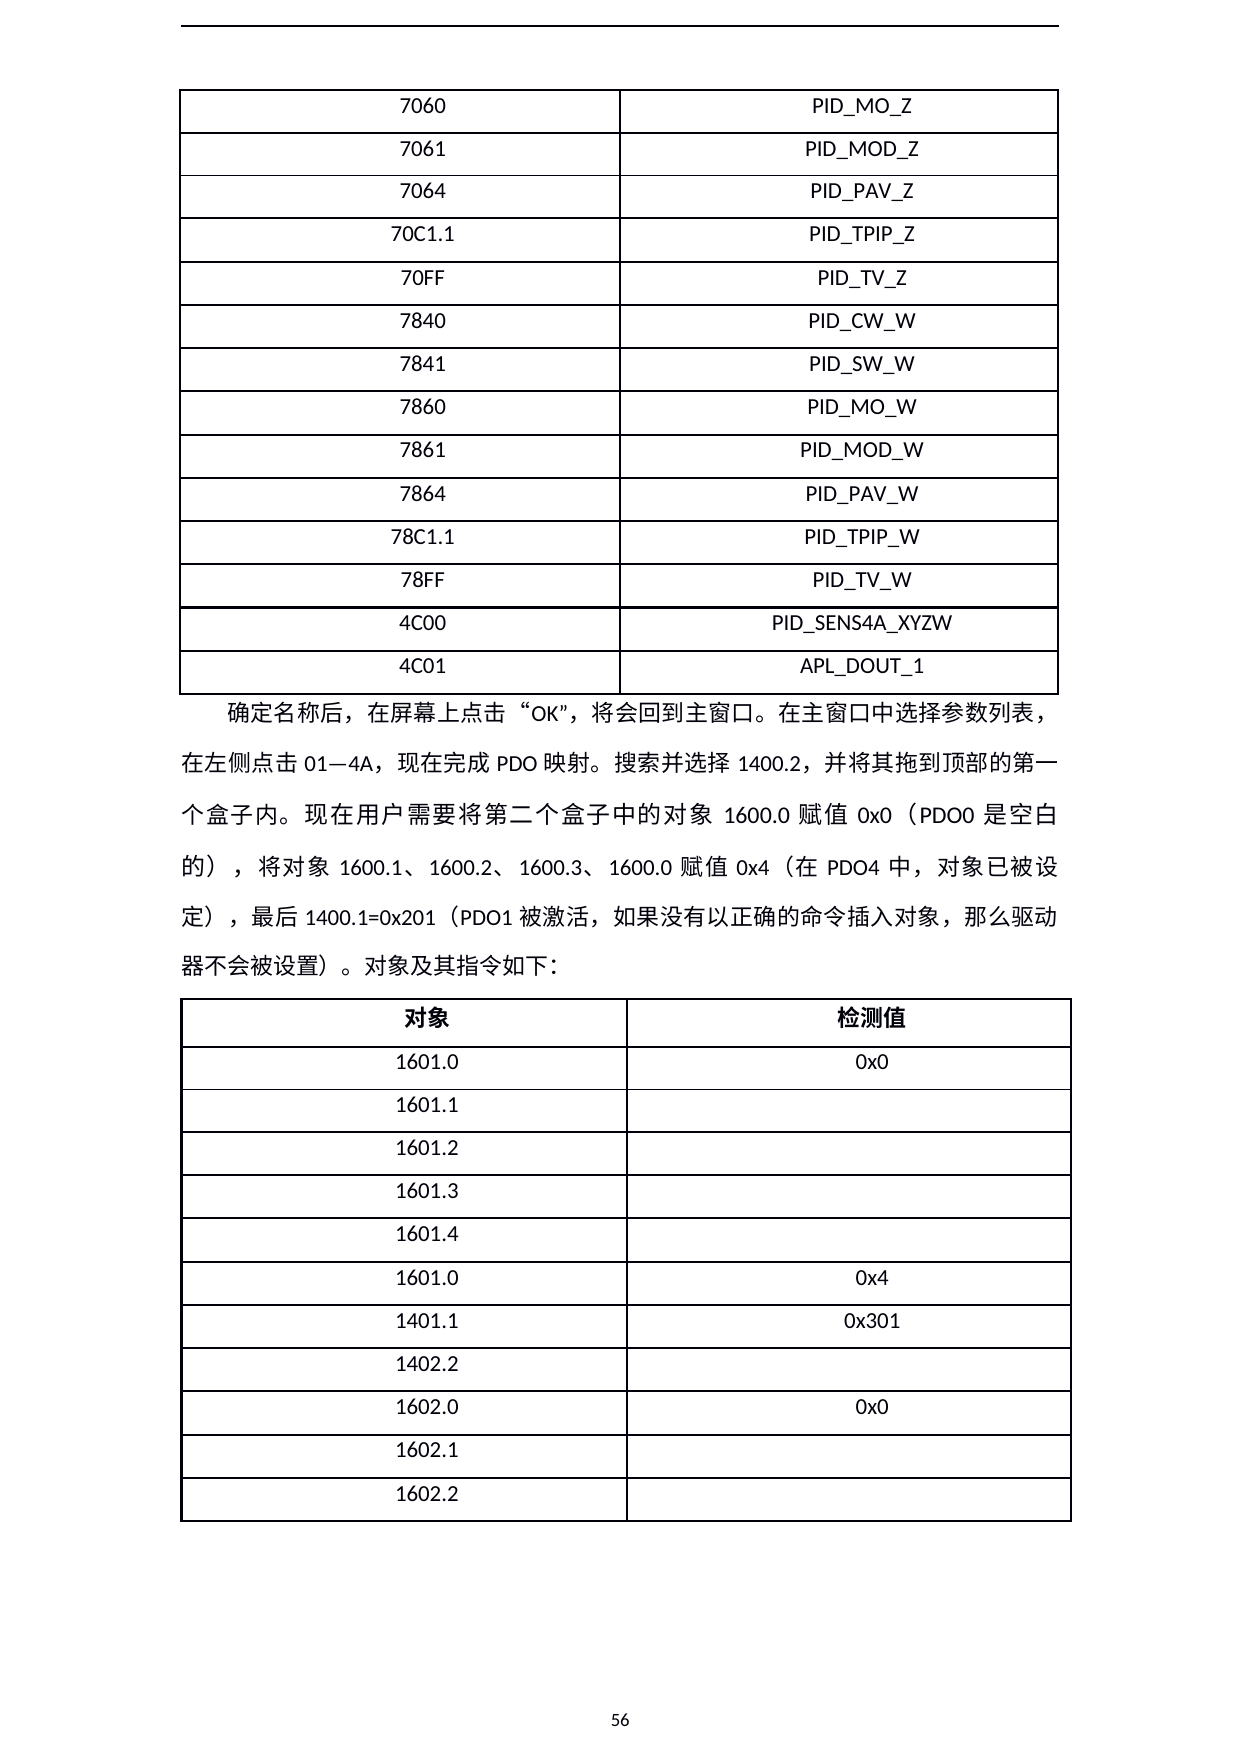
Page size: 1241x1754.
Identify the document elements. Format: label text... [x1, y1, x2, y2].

table_cell PID_CW_W [621, 306, 1057, 347]
table_cell 1601.0 [183, 1048, 626, 1089]
table_cell [628, 1133, 1070, 1174]
table_cell 70FF [181, 263, 619, 304]
table_cell 1602.1 [183, 1436, 626, 1477]
table_cell 1401.1 [183, 1306, 626, 1347]
table_cell [628, 1176, 1070, 1217]
table_cell 0x0 [628, 1048, 1070, 1089]
table_header 7060 [181, 91, 619, 132]
table_cell 1601.4 [183, 1219, 626, 1261]
table_cell PID_PAV_Z [621, 176, 1057, 217]
table_cell 7864 [181, 479, 619, 520]
table_cell 70C1.1 [181, 219, 619, 261]
table_cell 1602.0 [183, 1392, 626, 1433]
table_cell 7061 [181, 134, 619, 175]
table_cell PID_MO_W [621, 392, 1057, 433]
table_cell 1601.0 [183, 1263, 626, 1304]
table_header 对象 [183, 1000, 626, 1046]
table_cell [628, 1349, 1070, 1390]
table_cell 78FF [181, 565, 619, 606]
table_cell 7064 [181, 176, 619, 217]
table_cell 0x301 [628, 1306, 1070, 1347]
table_cell 7841 [181, 349, 619, 390]
table_cell 0x4 [628, 1263, 1070, 1304]
table_cell 78C1.1 [181, 522, 619, 563]
table_cell 4C01 [181, 652, 619, 693]
table_cell PID_TV_Z [621, 263, 1057, 304]
table_cell 1601.3 [183, 1176, 626, 1217]
table_cell 1601.1 [183, 1090, 626, 1131]
table_cell PID_MOD_Z [621, 134, 1057, 175]
table_cell 7840 [181, 306, 619, 347]
table_cell 0x0 [628, 1392, 1070, 1433]
table_cell 4C00 [181, 609, 619, 649]
table_cell [628, 1090, 1070, 1131]
table_cell 1602.2 [183, 1479, 626, 1520]
table_header 检测值 [628, 1000, 1070, 1046]
table_header PID_MO_Z [621, 91, 1057, 132]
table_cell [628, 1479, 1070, 1520]
table_cell PID_TPIP_Z [621, 219, 1057, 261]
table_cell [628, 1436, 1070, 1477]
table_cell [628, 1219, 1070, 1261]
table_cell PID_TV_W [621, 565, 1057, 606]
table_cell 7861 [181, 436, 619, 477]
table_cell PID_PAV_W [621, 479, 1057, 520]
table_cell 7860 [181, 392, 619, 433]
table_cell PID_SW_W [621, 349, 1057, 390]
table_cell APL_DOUT_1 [621, 652, 1057, 693]
table_cell PID_SENS4A_XYZW [621, 609, 1057, 649]
text 确定名称后，在屏幕上点击“OK”，将会回到主窗口。在主窗口中选择参数列表，在左侧点击 01—4A，现在完成 PDO 映射。搜索并选择 1400.2，并将其拖到顶部的第一个盒子内。现在用户需要将第二个盒子中的对象 1600.0 赋值 0x0（PDO0 是空白的），将对象 1600.1、1600.2、1600.3、1600.0 赋值 0x4（在 PDO4 中，对象已被设定），最后 1400.1=0x201（PDO1 被激活，如果没有以正确的命令插入对象，那么驱动器不会被设置）。对象及其指令如下： [181, 695, 1059, 981]
table_cell PID_TPIP_W [621, 522, 1057, 563]
table_cell 1601.2 [183, 1133, 626, 1174]
table_cell PID_MOD_W [621, 436, 1057, 477]
table_cell 1402.2 [183, 1349, 626, 1390]
